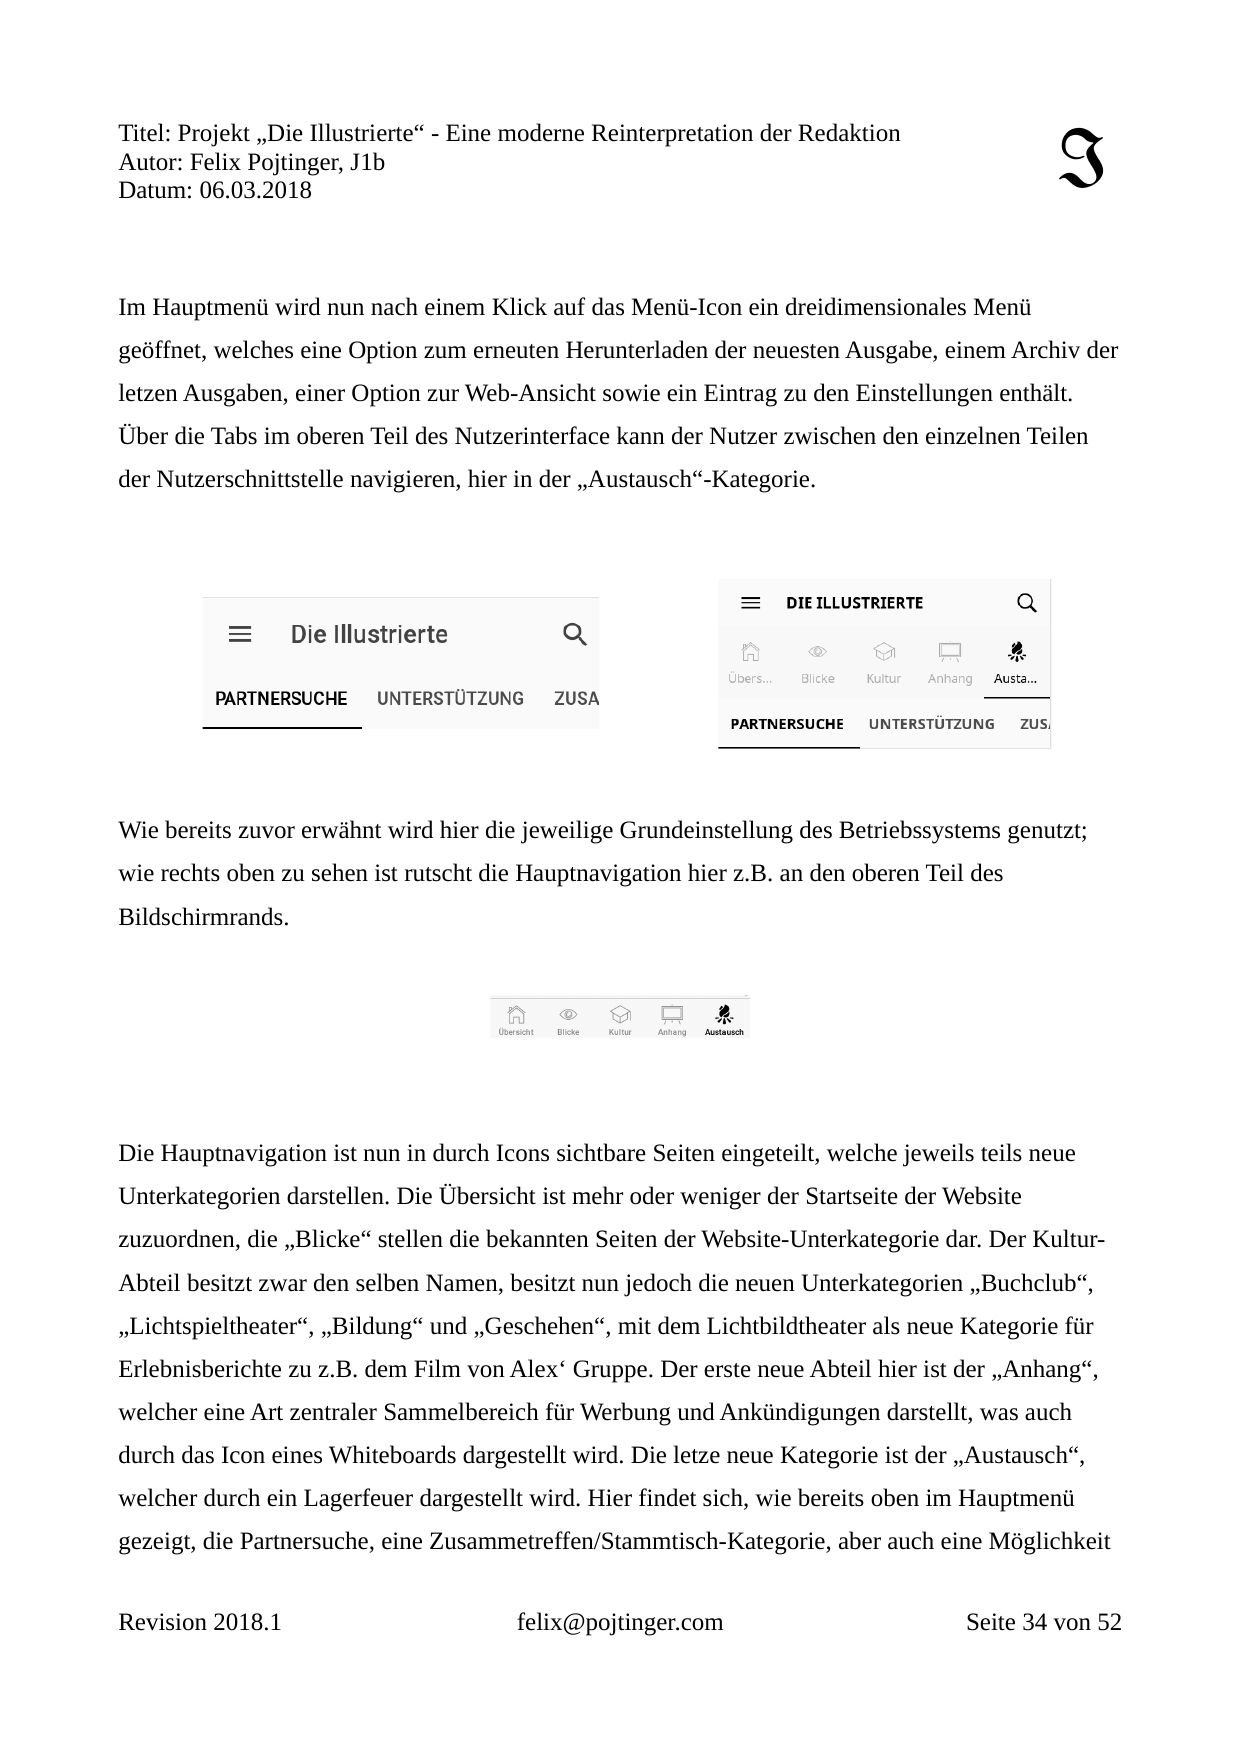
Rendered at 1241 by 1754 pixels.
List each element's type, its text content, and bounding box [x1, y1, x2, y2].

text Wie bereits zuvor erwähnt wird hier die jeweilige Grundeinstellung des Betriebssystems genutzt; wie rechts oben zu sehen ist rutscht die Hauptnavigation hier z.B. an den oberen Teil des Bildschirmrands. [118, 815, 1122, 930]
picture [1046, 120, 1120, 194]
picture [202, 597, 600, 729]
picture [490, 995, 750, 1038]
picture [718, 579, 1052, 749]
text Im Hauptmenü wird nun nach einem Klick auf das Menü-Icon ein dreidimensionales Menü geöffnet, welches eine Option zum erneuten Herunterladen der neuesten Ausgabe, einem Archiv der letzen Ausgaben, einer Option zur Web-Ansicht sowie ein Eintrag zu den Einstellungen enthält. Über die Tabs im oberen Teil des Nutzerinterface kann der Nutzer zwischen den einzelnen Teilen der Nutzerschnittstelle navigieren, hier in der „Austausch“-Kategorie. [118, 292, 1122, 493]
